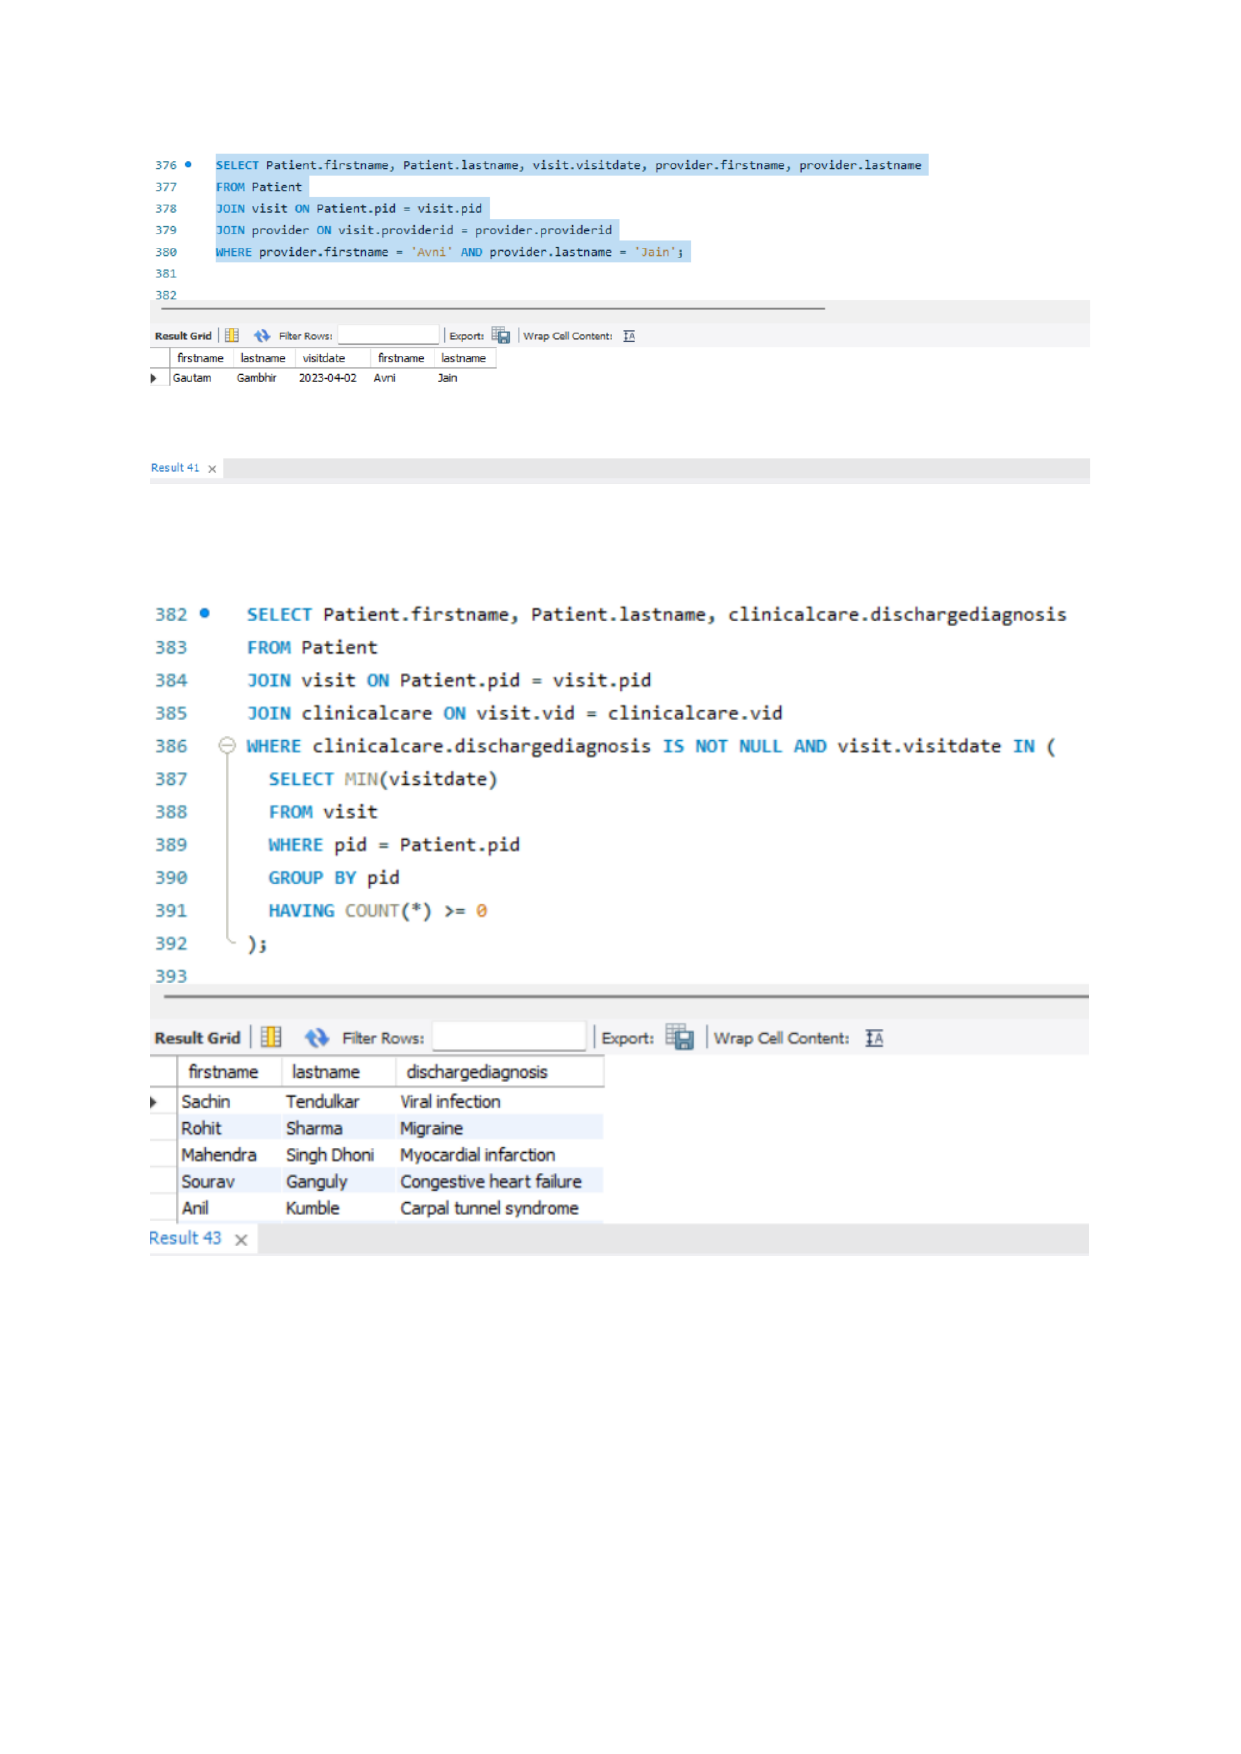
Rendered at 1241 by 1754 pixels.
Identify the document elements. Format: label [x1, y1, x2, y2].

picture [150, 150, 1091, 484]
picture [150, 596, 1089, 1256]
